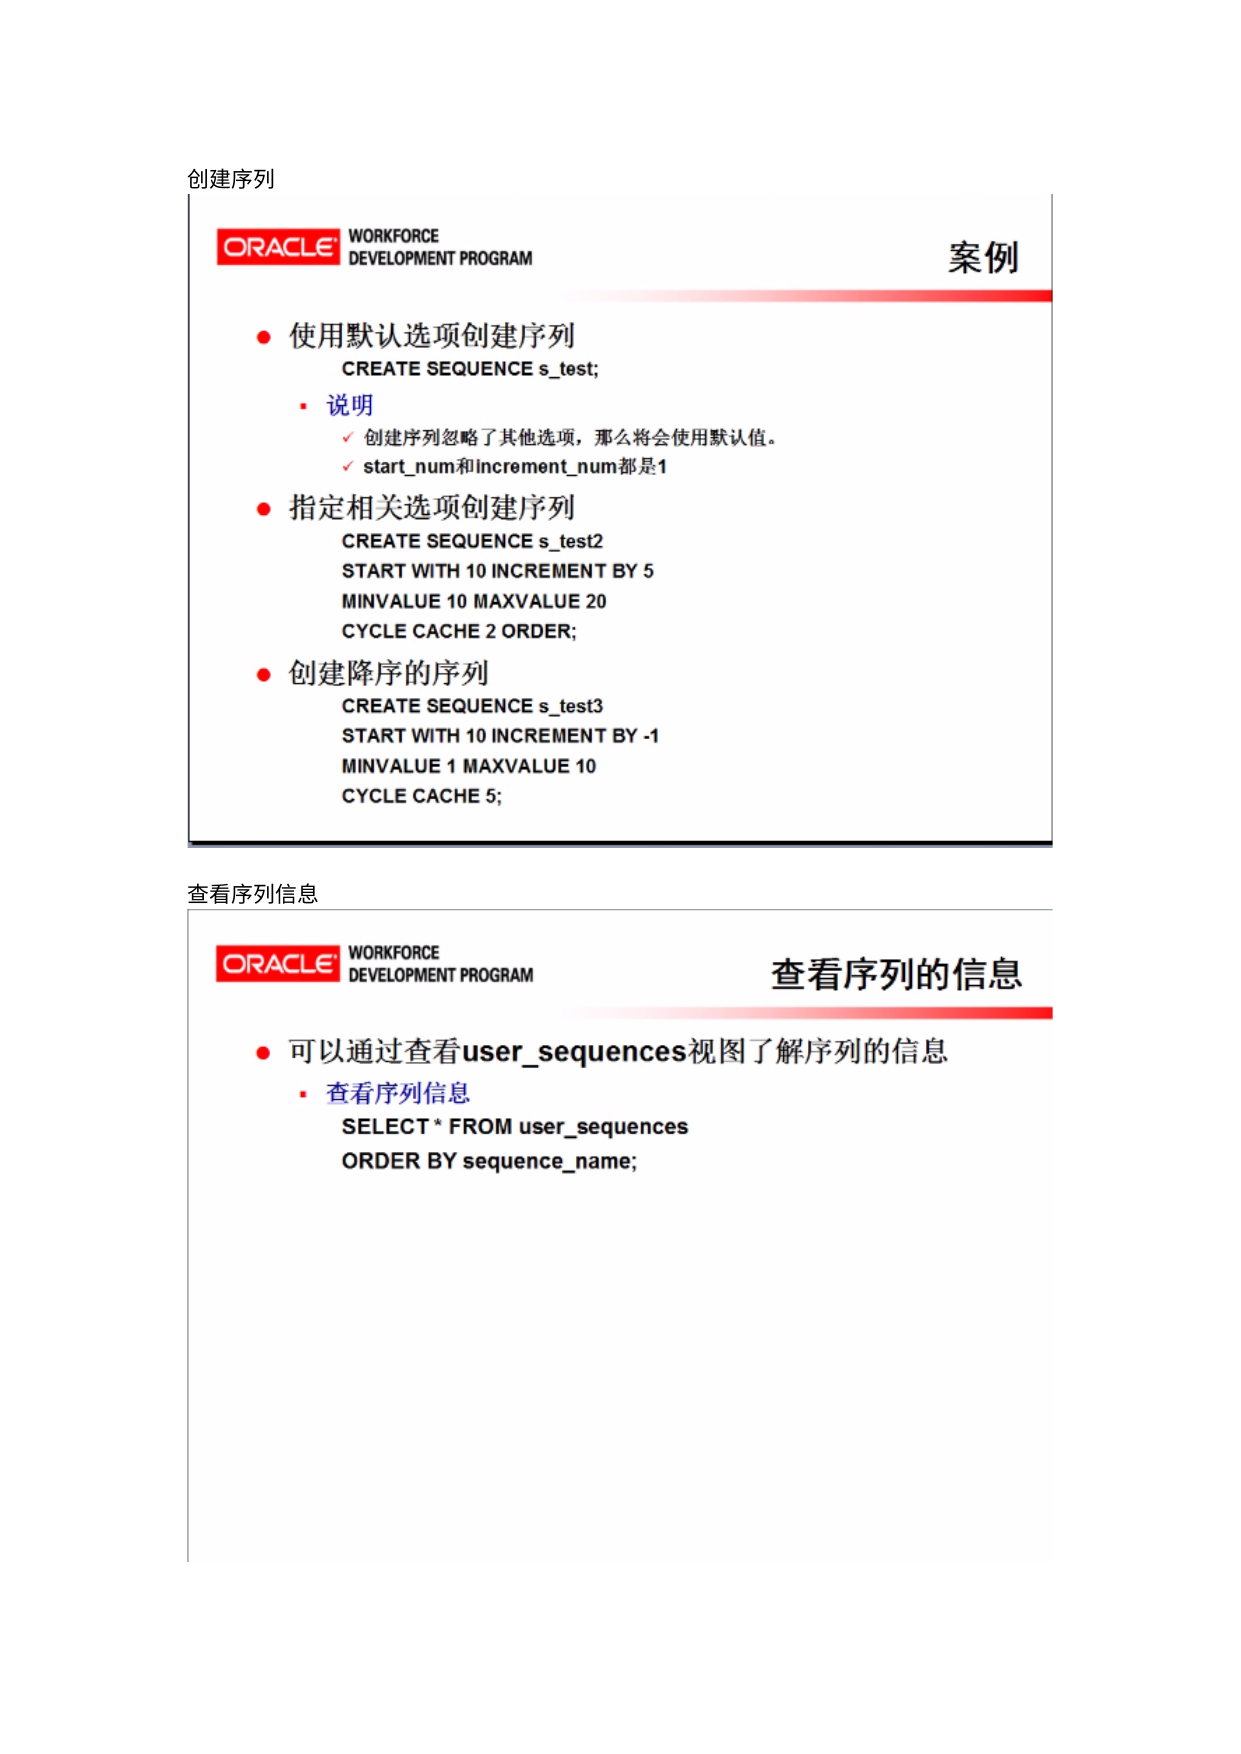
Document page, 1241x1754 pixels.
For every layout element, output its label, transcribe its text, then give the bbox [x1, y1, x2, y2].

picture [187, 909, 1053, 1562]
picture [187, 194, 1053, 848]
text 查看序列信息 [187, 877, 1053, 909]
text 创建序列 [187, 162, 1053, 194]
